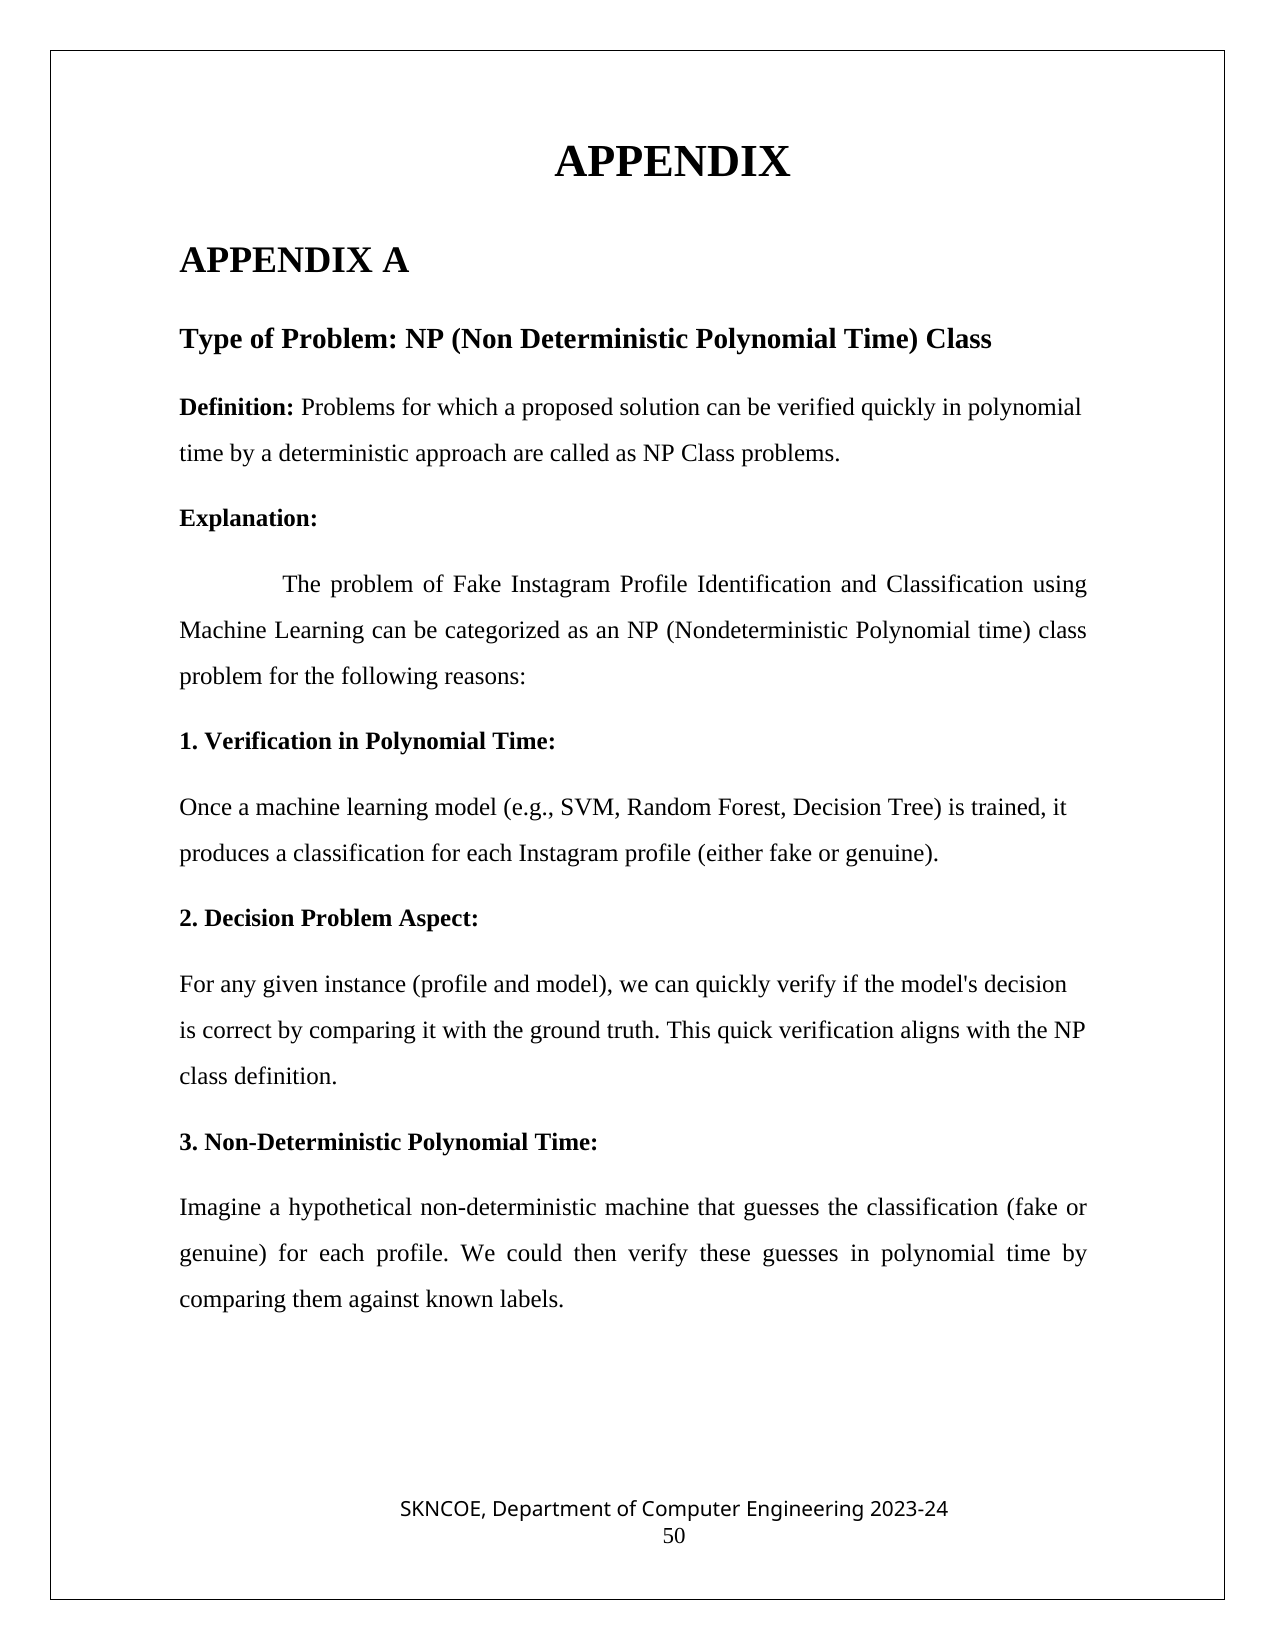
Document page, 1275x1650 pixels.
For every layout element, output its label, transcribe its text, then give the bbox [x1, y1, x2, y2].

text The problem of Fake Instagram Profile Identification and Classification using Machine Learning can be categorized as an NP (Nondeterministic Polynomial time) class problem for the following reasons: [179, 569, 1088, 689]
text For any given instance (profile and model), we can quickly verify if the model's decision is correct by comparing it with the ground truth. This quick verification aligns with the NP class definition. [179, 969, 1088, 1090]
text Definition: Problems for which a proposed solution can be verified quickly in polynomial time by a deterministic approach are called as NP Class problems. [179, 392, 1088, 466]
list Type of Problem: NP (Non Deterministic Polynomial Time) Class [179, 322, 1088, 355]
list APPENDIX A [179, 237, 1088, 280]
text Imagine a hypothetical non-deterministic machine that guesses the classification (fake or genuine) for each profile. We could then verify these guesses in polynomial time by comparing them against known labels. [179, 1192, 1088, 1313]
text 2. Decision Problem Aspect: [179, 903, 1088, 932]
list APPENDIX [254, 133, 1088, 186]
text 1. Verification in Polynomial Time: [179, 726, 1088, 755]
text Once a machine learning model (e.g., SVM, Random Forest, Decision Tree) is trained, it produces a classification for each Instagram profile (either fake or genuine). [179, 792, 1088, 867]
text 3. Non-Deterministic Polynomial Time: [179, 1127, 1088, 1155]
text Explanation: [179, 503, 1088, 532]
